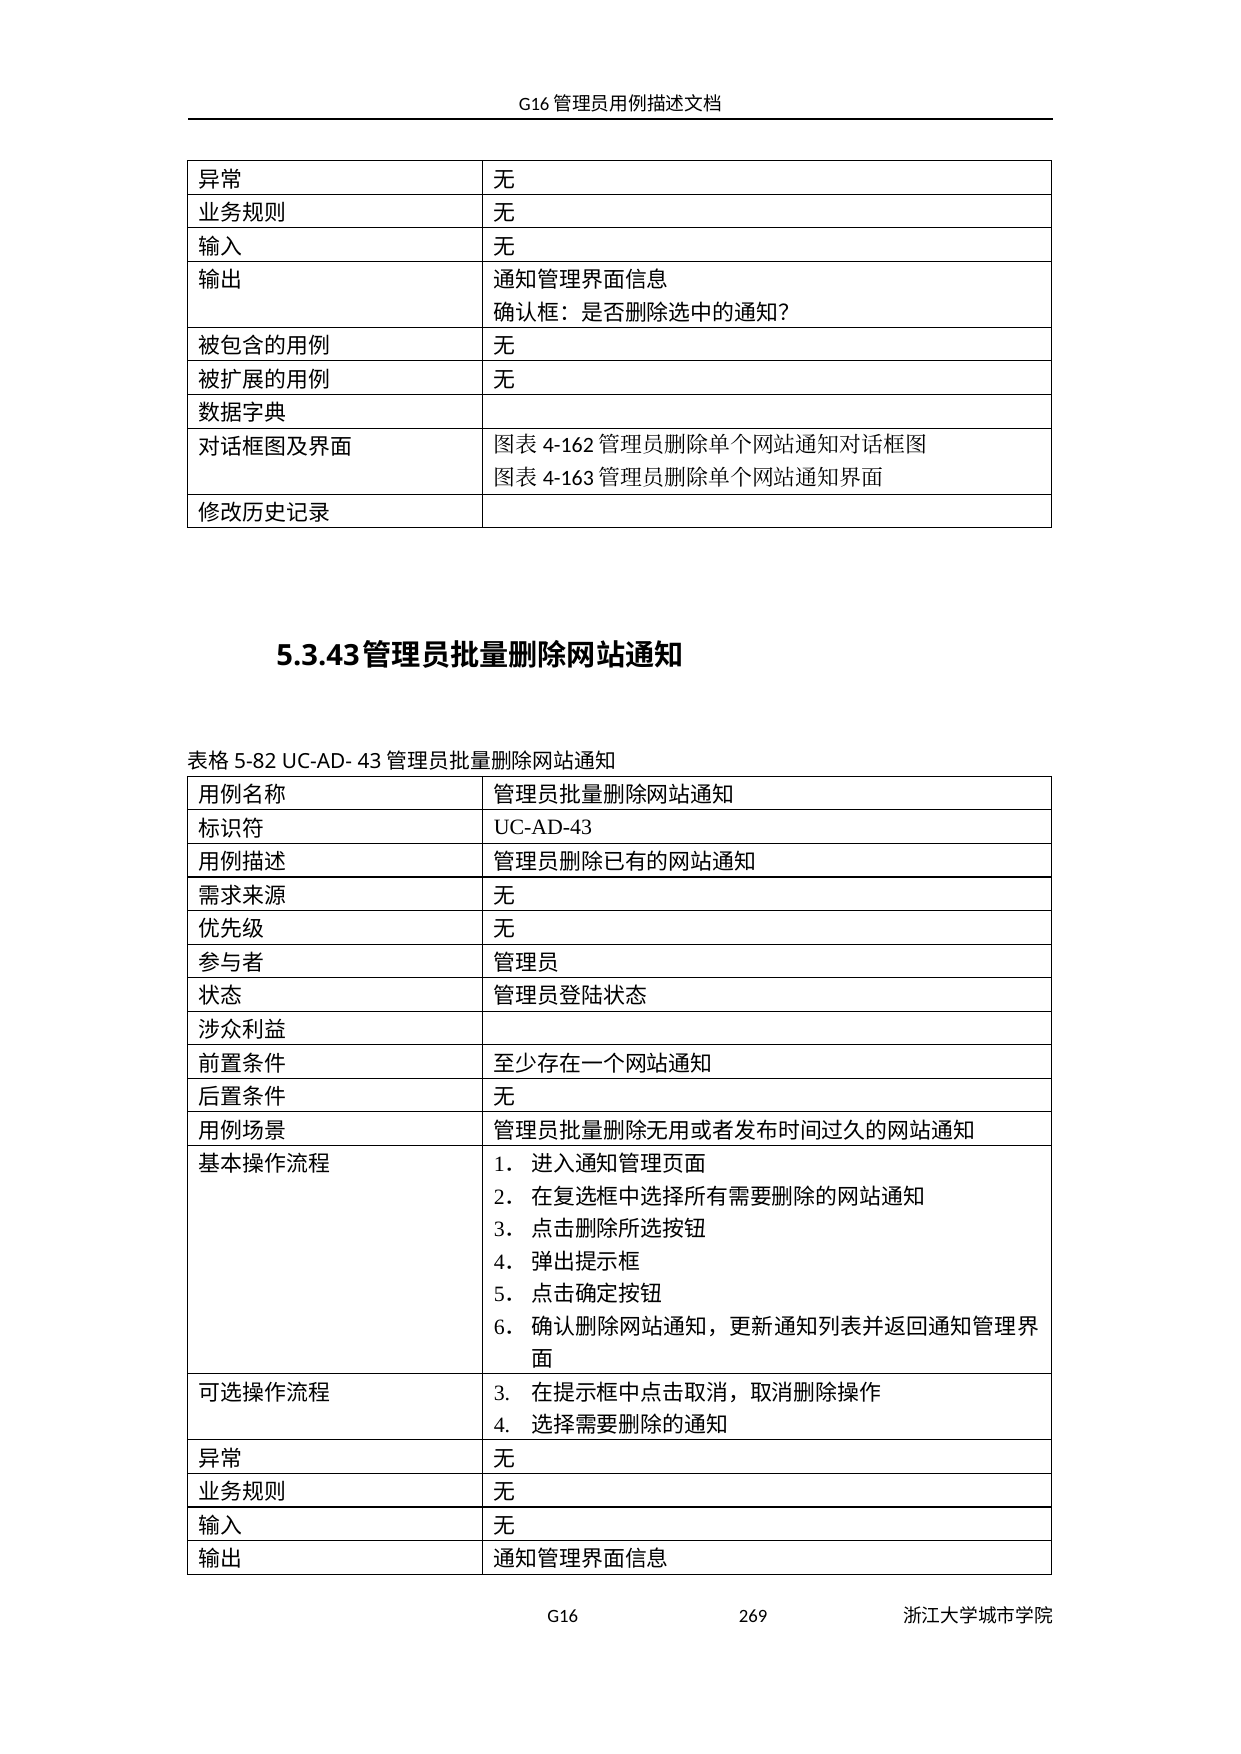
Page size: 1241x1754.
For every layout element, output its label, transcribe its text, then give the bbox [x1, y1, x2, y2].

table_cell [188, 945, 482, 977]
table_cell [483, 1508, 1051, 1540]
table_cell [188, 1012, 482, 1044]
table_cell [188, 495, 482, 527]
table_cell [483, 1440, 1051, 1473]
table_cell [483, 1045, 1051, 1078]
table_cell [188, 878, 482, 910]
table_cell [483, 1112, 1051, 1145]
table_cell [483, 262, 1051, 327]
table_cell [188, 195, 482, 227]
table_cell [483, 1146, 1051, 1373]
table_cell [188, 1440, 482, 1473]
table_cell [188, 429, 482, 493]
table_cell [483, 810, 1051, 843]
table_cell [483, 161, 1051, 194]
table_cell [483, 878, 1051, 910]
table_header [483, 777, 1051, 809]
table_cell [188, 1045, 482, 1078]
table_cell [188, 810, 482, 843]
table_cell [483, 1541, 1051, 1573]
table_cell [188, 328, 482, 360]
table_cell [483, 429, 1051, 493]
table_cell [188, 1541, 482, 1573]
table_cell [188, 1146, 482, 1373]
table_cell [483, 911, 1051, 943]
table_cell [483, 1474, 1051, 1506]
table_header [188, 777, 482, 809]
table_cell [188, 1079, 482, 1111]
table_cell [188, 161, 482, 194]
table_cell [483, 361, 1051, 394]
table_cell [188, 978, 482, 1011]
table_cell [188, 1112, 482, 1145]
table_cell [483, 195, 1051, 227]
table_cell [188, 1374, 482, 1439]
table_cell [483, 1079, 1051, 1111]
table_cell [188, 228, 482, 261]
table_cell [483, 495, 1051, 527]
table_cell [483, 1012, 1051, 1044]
subtitle 管理员批量删除网站通知 [276, 620, 1053, 685]
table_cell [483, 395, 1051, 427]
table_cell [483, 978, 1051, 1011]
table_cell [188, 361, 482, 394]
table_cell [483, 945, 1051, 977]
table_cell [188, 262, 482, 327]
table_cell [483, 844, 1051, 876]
text 表格 5-82 UC-AD- 43 管理员批量删除网站通知 [187, 743, 1053, 776]
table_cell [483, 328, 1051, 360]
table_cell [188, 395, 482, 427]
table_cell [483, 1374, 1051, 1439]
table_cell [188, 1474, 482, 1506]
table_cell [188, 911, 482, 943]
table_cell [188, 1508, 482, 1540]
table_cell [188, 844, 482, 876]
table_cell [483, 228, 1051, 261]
